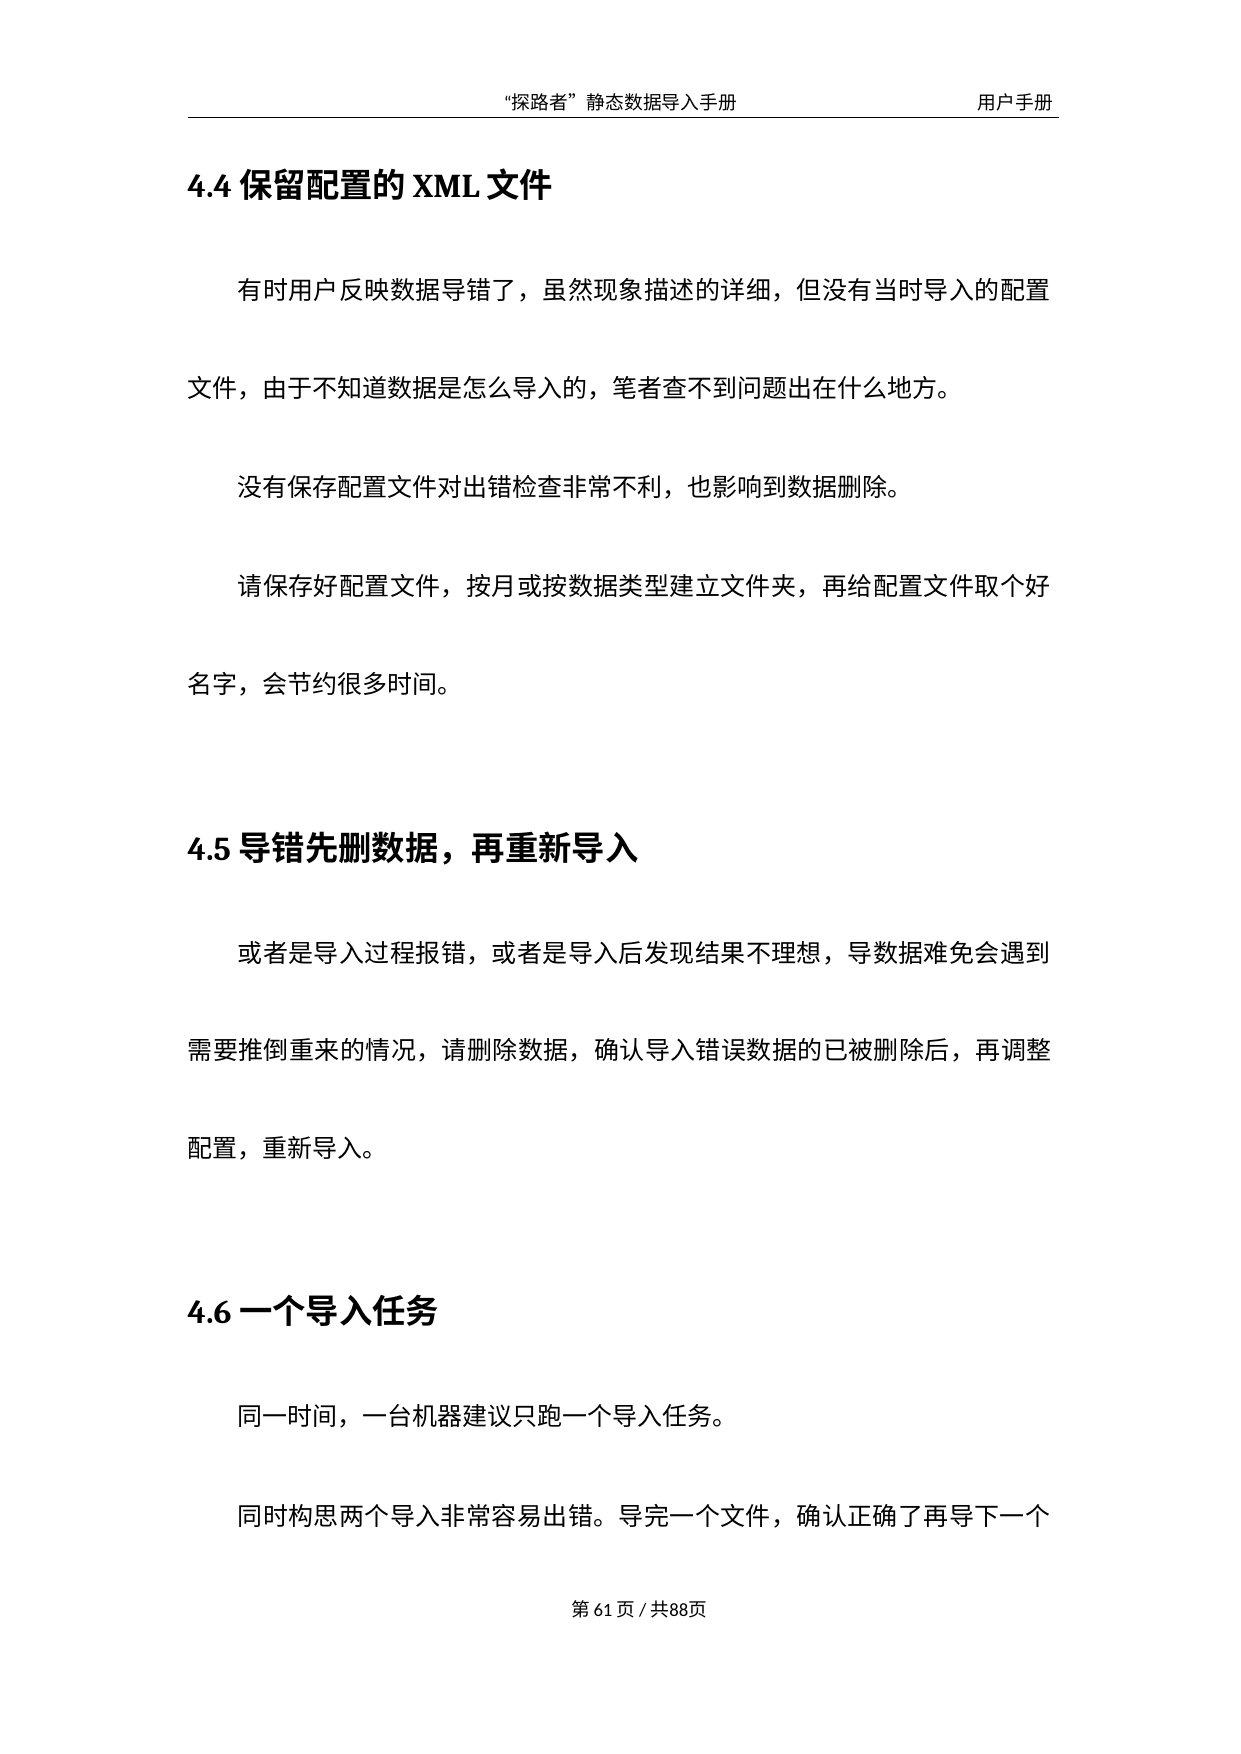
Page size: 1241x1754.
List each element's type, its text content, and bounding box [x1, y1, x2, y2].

text 同一时间，一台机器建议只跑一个导入任务。 [187, 1382, 1053, 1447]
text 没有保存配置文件对出错检查非常不利，也影响到数据删除。 [187, 453, 1053, 518]
subtitle 导错先删数据，再重新导入 [187, 813, 1053, 878]
text 有时用户反映数据导错了，虽然现象描述的详细，但没有当时导入的配置文件，由于不知道数据是怎么导入的，笔者查不到问题出在什么地方。 [187, 256, 1053, 419]
text 或者是导入过程报错，或者是导入后发现结果不理想，导数据难免会遇到需要推倒重来的情况，请删除数据，确认导入错误数据的已被删除后，再调整配置，重新导入。 [187, 919, 1053, 1179]
subtitle 保留配置的XML文件 [187, 151, 1053, 216]
text 请保存好配置文件，按月或按数据类型建立文件夹，再给配置文件取个好名字，会节约很多时间。 [187, 552, 1053, 715]
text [187, 1482, 1053, 1547]
subtitle 一个导入任务 [187, 1277, 1053, 1342]
